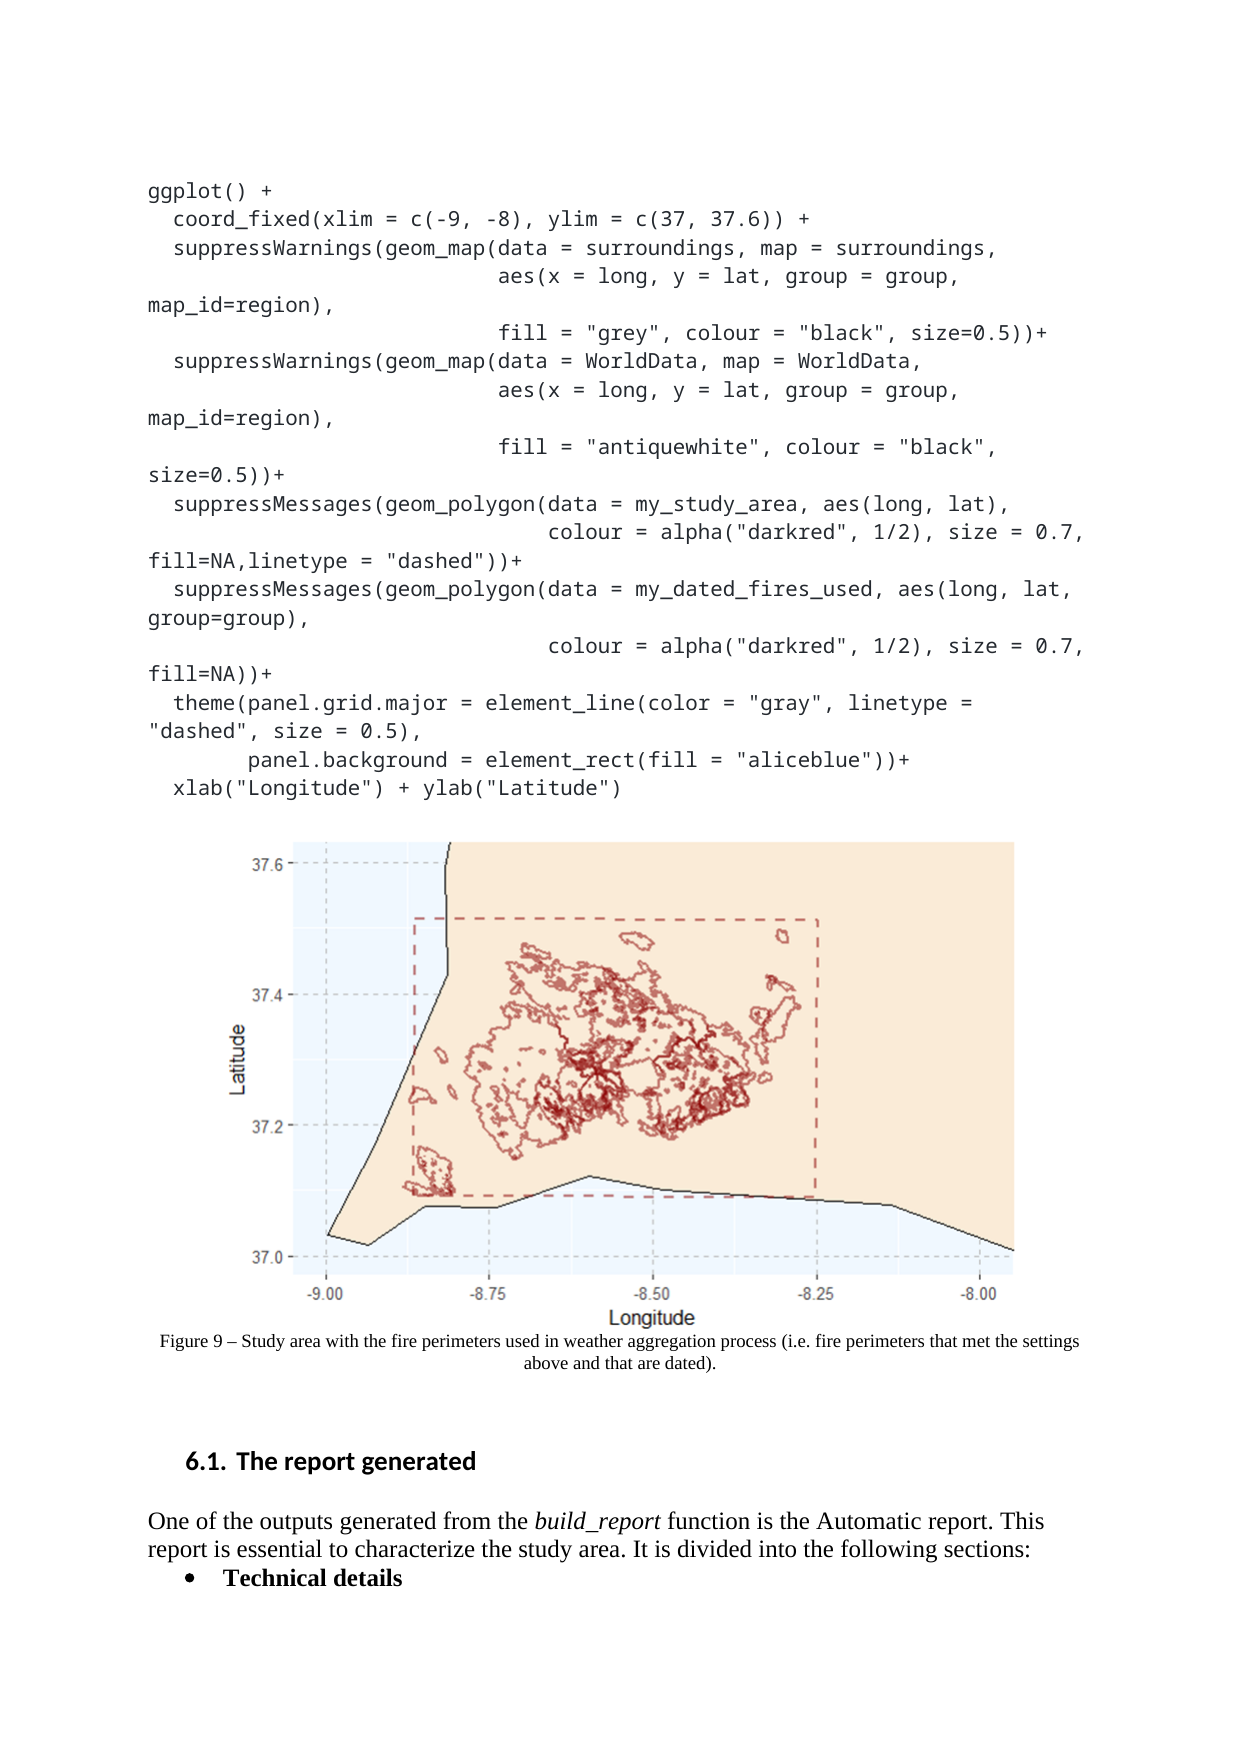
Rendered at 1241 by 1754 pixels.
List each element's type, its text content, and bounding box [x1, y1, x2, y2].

subtitle The report generated [185, 1444, 1093, 1477]
text xlab("Longitude") + ylab("Latitude") [148, 773, 1093, 802]
picture [218, 830, 1023, 1331]
text suppressMessages(geom_polygon(data = my_study_area, aes(long, lat), [148, 489, 1093, 517]
text theme(panel.grid.major = element_line(color = "gray", linetype = "dashed", size = 0.5), [148, 688, 1093, 745]
text colour = alpha("darkred", 1/2), size = 0.7, fill=NA,linetype = "dashed"))+ [148, 517, 1093, 574]
text Figure 9 – Study area with the fire perimeters used in weather aggregation process (i.e. fire perimeters that met the settings above and that are dated). [148, 1330, 1093, 1373]
text suppressWarnings(geom_map(data = surroundings, map = surroundings, [148, 233, 1093, 261]
text fill = "antiquewhite", colour = "black", size=0.5))+ [148, 432, 1093, 489]
text suppressWarnings(geom_map(data = WorldData, map = WorldData, [148, 347, 1093, 375]
text panel.background = element_rect(fill = "aliceblue"))+ [148, 745, 1093, 773]
text ggplot() + [148, 176, 1093, 204]
text coord_fixed(xlim = c(-9, -8), ylim = c(37, 37.6)) + [148, 204, 1093, 233]
list Technical details [185, 1563, 1093, 1592]
text aes(x = long, y = lat, group = group, map_id=region), [148, 375, 1093, 432]
text colour = alpha("darkred", 1/2), size = 0.7, fill=NA))+ [148, 631, 1093, 688]
text One of the outputs generated from the build_report function is the Automatic report. This report is essential to characterize the study area. It is divided into the following sections: [148, 1506, 1093, 1563]
text aes(x = long, y = lat, group = group, map_id=region), [148, 261, 1093, 318]
text fill = "grey", colour = "black", size=0.5))+ [148, 318, 1093, 347]
text suppressMessages(geom_polygon(data = my_dated_fires_used, aes(long, lat, group=group), [148, 574, 1093, 631]
